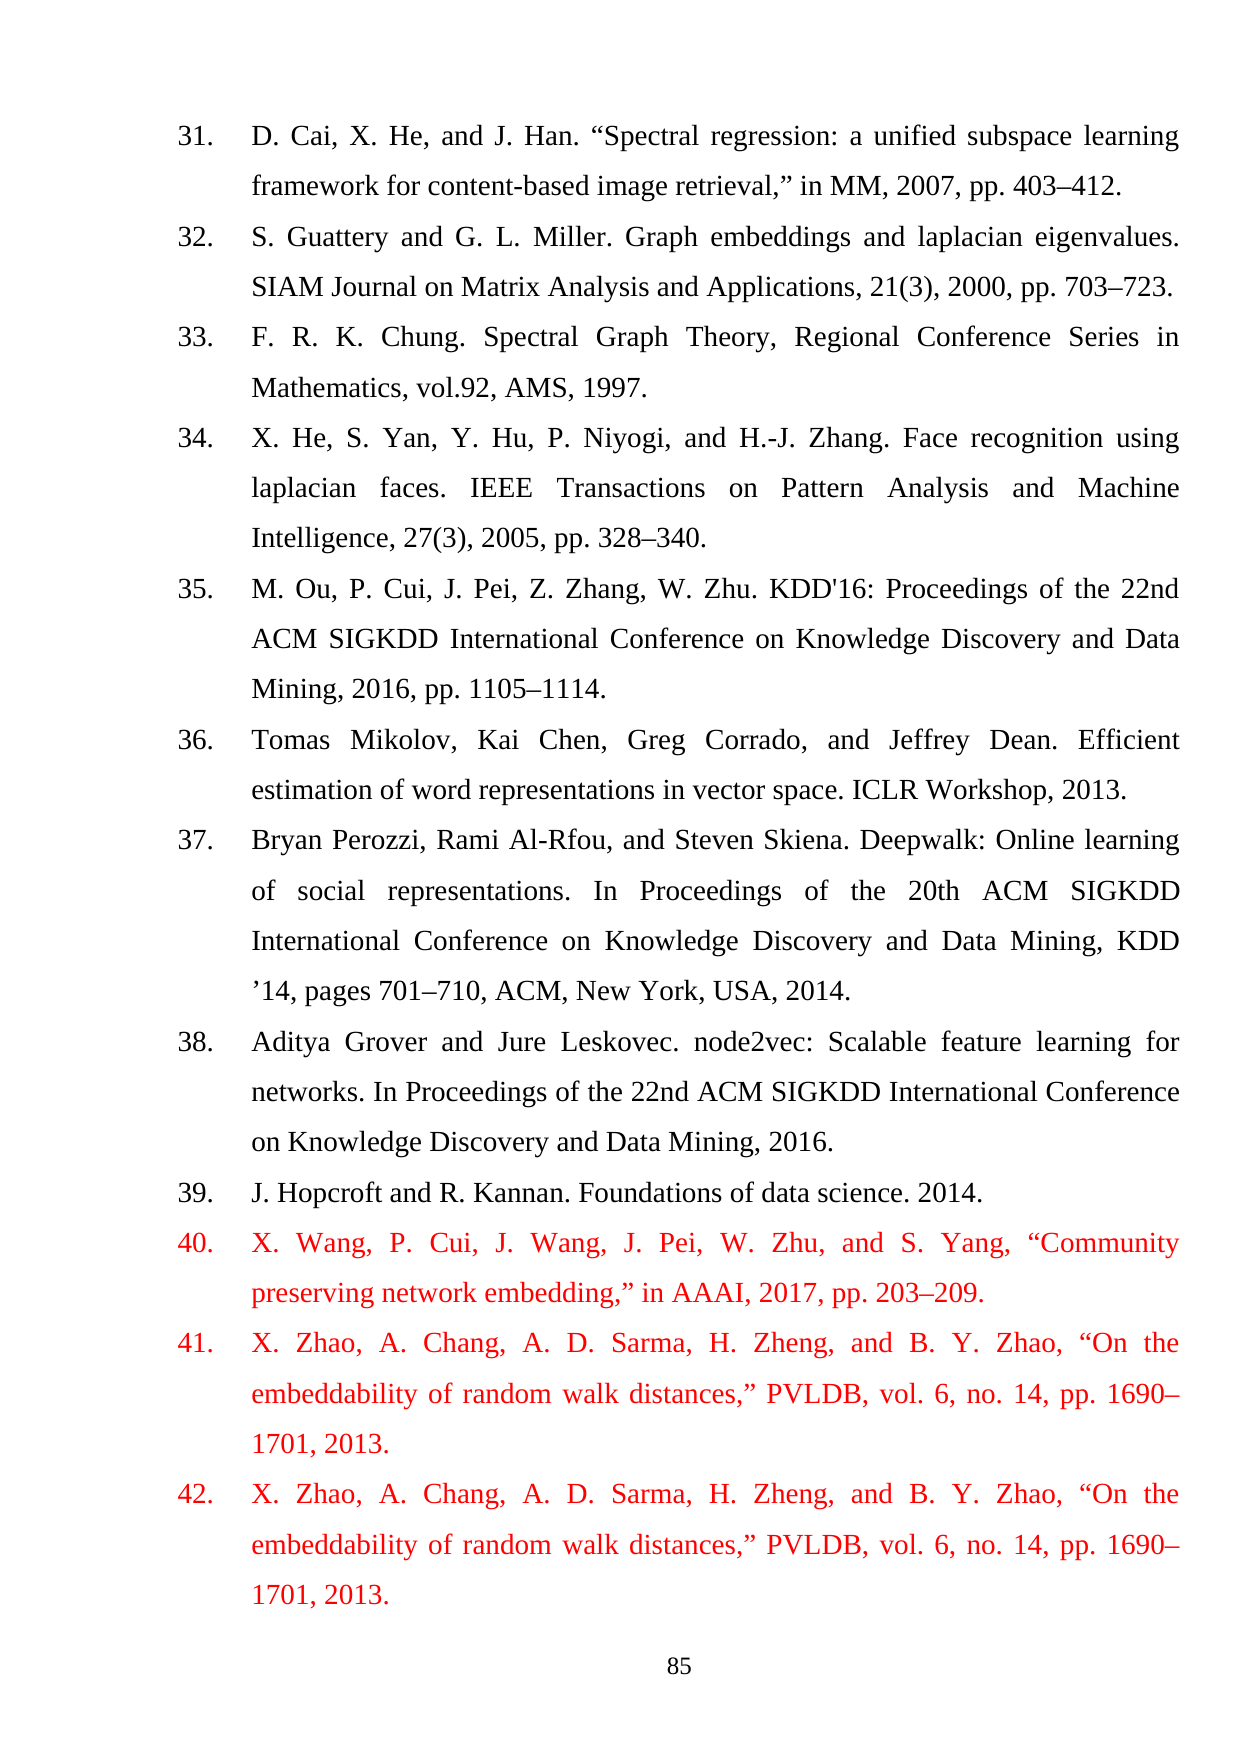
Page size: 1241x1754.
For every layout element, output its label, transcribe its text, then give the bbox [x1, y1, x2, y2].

list F. R. K. Chung. Spectral Graph Theory, Regional Conference Series in Mathematics, vol.92, AMS, 1997. [177, 319, 1181, 403]
list S. Guattery and G. L. Miller. Graph embeddings and laplacian eigenvalues. SIAM Journal on Matrix Analysis and Applications, 21(3), 2000, pp. 703–723. [177, 219, 1181, 303]
list Bryan Perozzi, Rami Al-Rfou, and Steven Skiena. Deepwalk: Online learning of social representations. In Proceedings of the 20th ACM SIGKDD International Conference on Knowledge Discovery and Data Mining, KDD ’14, pages 701–710, ACM, New York, USA, 2014. [177, 822, 1181, 1007]
list X. Zhao, A. Chang, A. D. Sarma, H. Zheng, and B. Y. Zhao, “On the embeddability of random walk distances,” PVLDB, vol. 6, no. 14, pp. 1690–1701, 2013. [177, 1326, 1181, 1460]
list X. Zhao, A. Chang, A. D. Sarma, H. Zheng, and B. Y. Zhao, “On the embeddability of random walk distances,” PVLDB, vol. 6, no. 14, pp. 1690–1701, 2013. [177, 1477, 1181, 1611]
list Aditya Grover and Jure Leskovec. node2vec: Scalable feature learning for networks. In Proceedings of the 22nd ACM SIGKDD International Conference on Knowledge Discovery and Data Mining, 2016. [177, 1024, 1181, 1158]
list Tomas Mikolov, Kai Chen, Greg Corrado, and Jeffrey Dean. Efficient estimation of word representations in vector space. ICLR Workshop, 2013. [177, 722, 1181, 806]
list X. Wang, P. Cui, J. Wang, J. Pei, W. Zhu, and S. Yang, “Community preserving network embedding,” in AAAI, 2017, pp. 203–209. [177, 1225, 1181, 1309]
list D. Cai, X. He, and J. Han. “Spectral regression: a unified subspace learning framework for content-based image retrieval,” in MM, 2007, pp. 403–412. [177, 118, 1181, 202]
list J. Hopcroft and R. Kannan. Foundations of data science. 2014. [177, 1175, 1181, 1208]
list M. Ou, P. Cui, J. Pei, Z. Zhang, W. Zhu. KDD'16: Proceedings of the 22nd ACM SIGKDD International Conference on Knowledge Discovery and Data Mining, 2016, pp. 1105–1114. [177, 571, 1181, 705]
list X. He, S. Yan, Y. Hu, P. Niyogi, and H.-J. Zhang. Face recognition using laplacian faces. IEEE Transactions on Pattern Analysis and Machine Intelligence, 27(3), 2005, pp. 328–340. [177, 420, 1181, 554]
